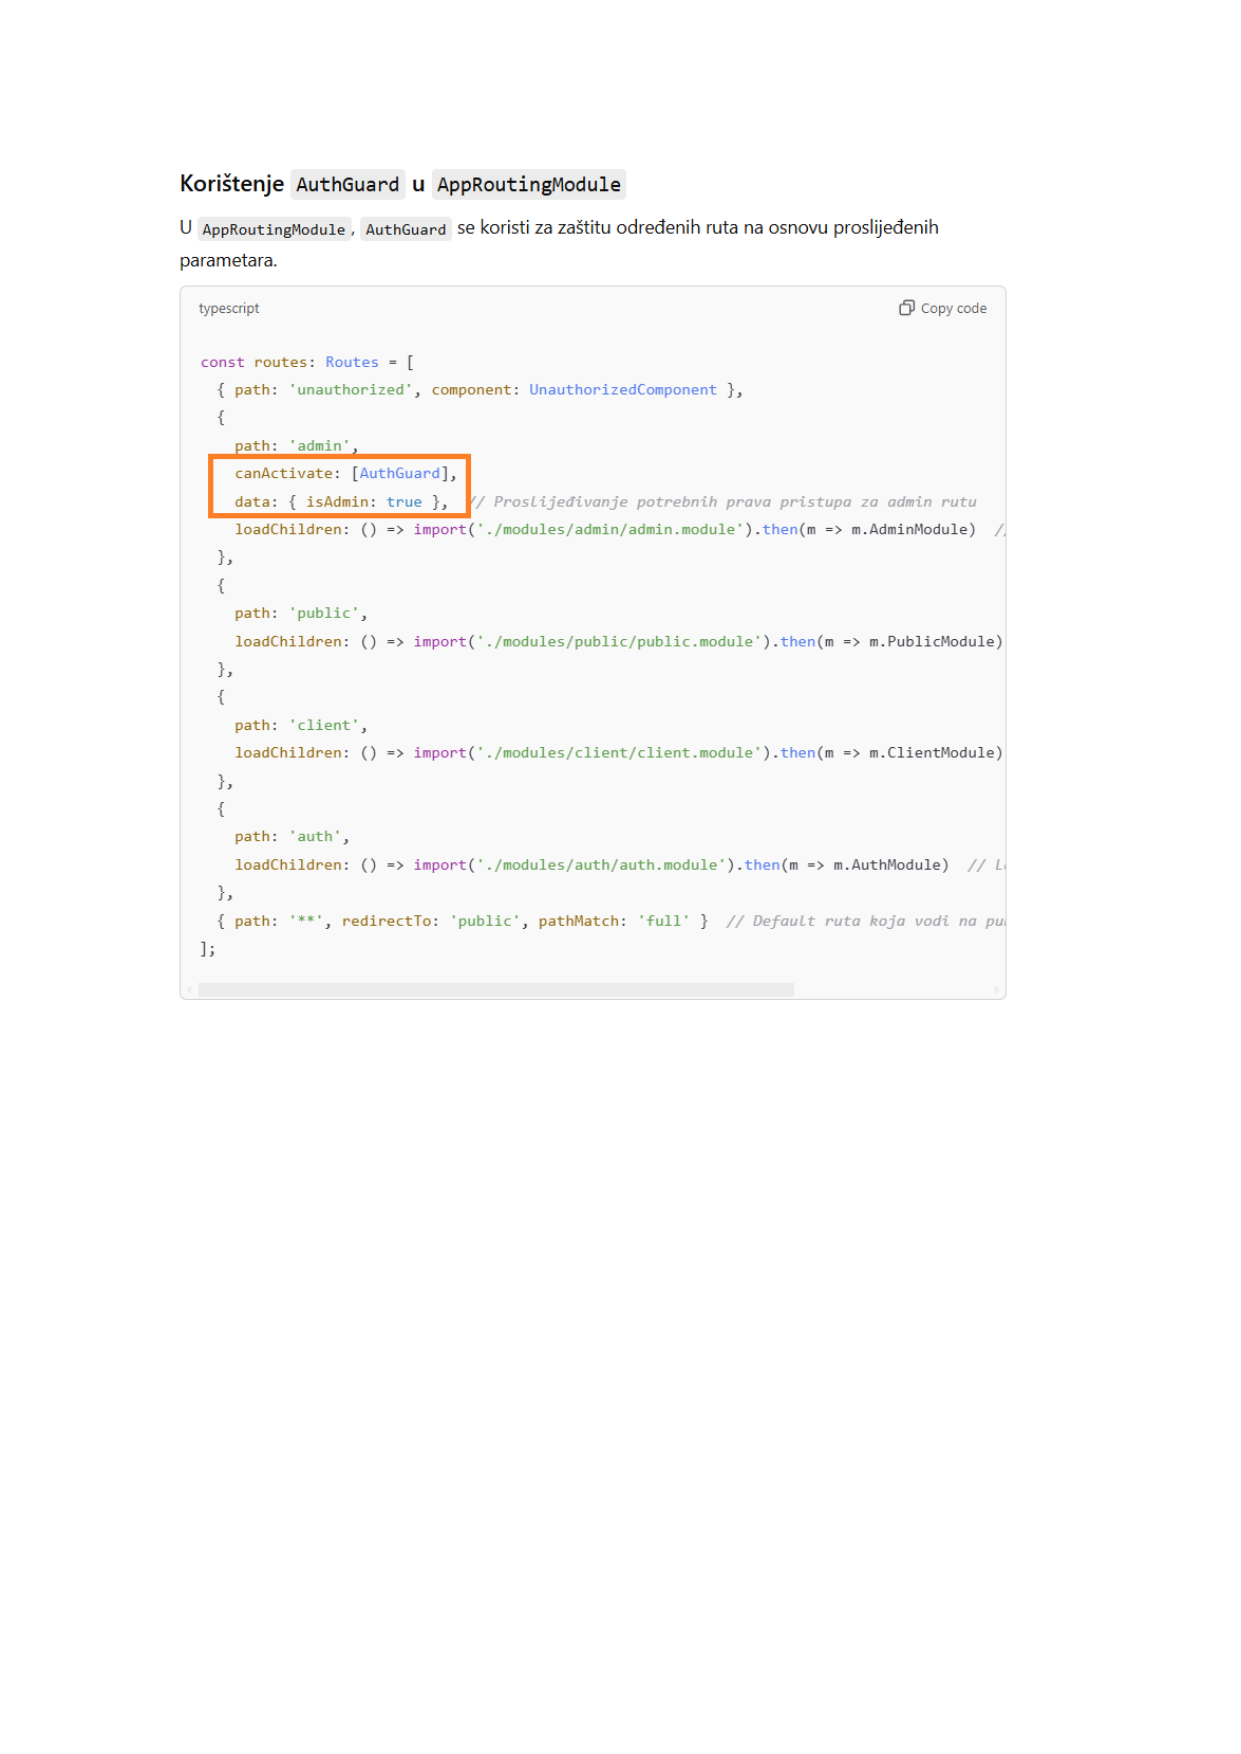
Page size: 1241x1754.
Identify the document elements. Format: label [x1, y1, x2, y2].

picture [150, 150, 1089, 1019]
